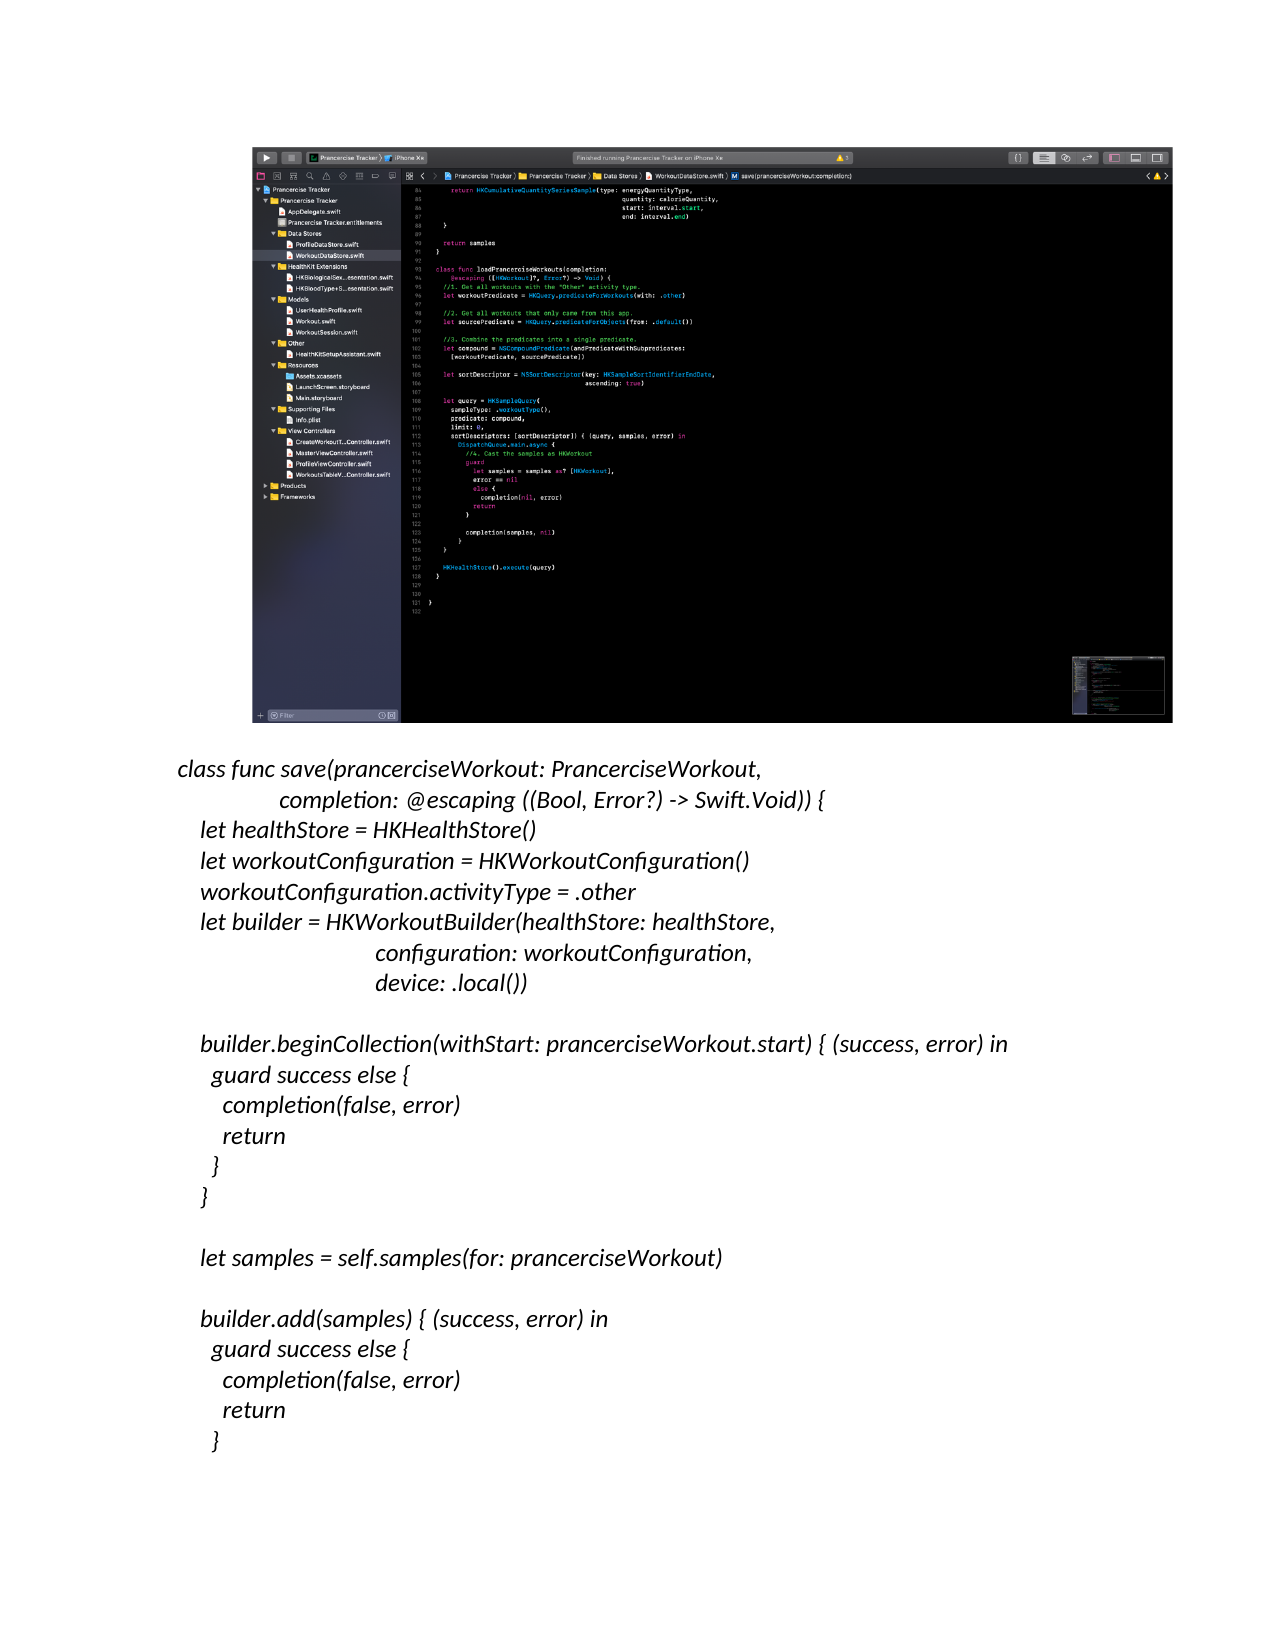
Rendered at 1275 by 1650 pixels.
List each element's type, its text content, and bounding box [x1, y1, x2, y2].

text } [177, 1150, 1098, 1181]
text completion(false, error) [177, 1089, 1098, 1120]
text return [177, 1394, 1098, 1425]
text guard success else { [177, 1333, 1098, 1364]
text let builder = HKWorkoutBuilder(healthStore: healthStore, [177, 906, 1098, 937]
text completion: @escaping ((Bool, Error?) -> Swift.Void)) { [177, 784, 1098, 814]
text let samples = self.samples(for: prancerciseWorkout) [177, 1242, 1098, 1272]
text workoutConfiguration.activityType = .other [177, 876, 1098, 906]
text class func save(prancerciseWorkout: PrancerciseWorkout, [177, 753, 1098, 784]
text builder.beginCollection(withStart: prancerciseWorkout.start) { (success, error) in [177, 1028, 1098, 1059]
text let workoutConfiguration = HKWorkoutConfiguration() [177, 845, 1098, 876]
text configuration: workoutConfiguration, [177, 937, 1098, 967]
text return [177, 1120, 1098, 1150]
text builder.add(samples) { (success, error) in [177, 1303, 1098, 1333]
text let healthStore = HKHealthStore() [177, 814, 1098, 845]
text guard success else { [177, 1059, 1098, 1089]
picture [252, 147, 1173, 723]
text } [177, 1181, 1098, 1211]
text device: .local()) [177, 967, 1098, 998]
text completion(false, error) [177, 1364, 1098, 1394]
text } [177, 1425, 1098, 1456]
